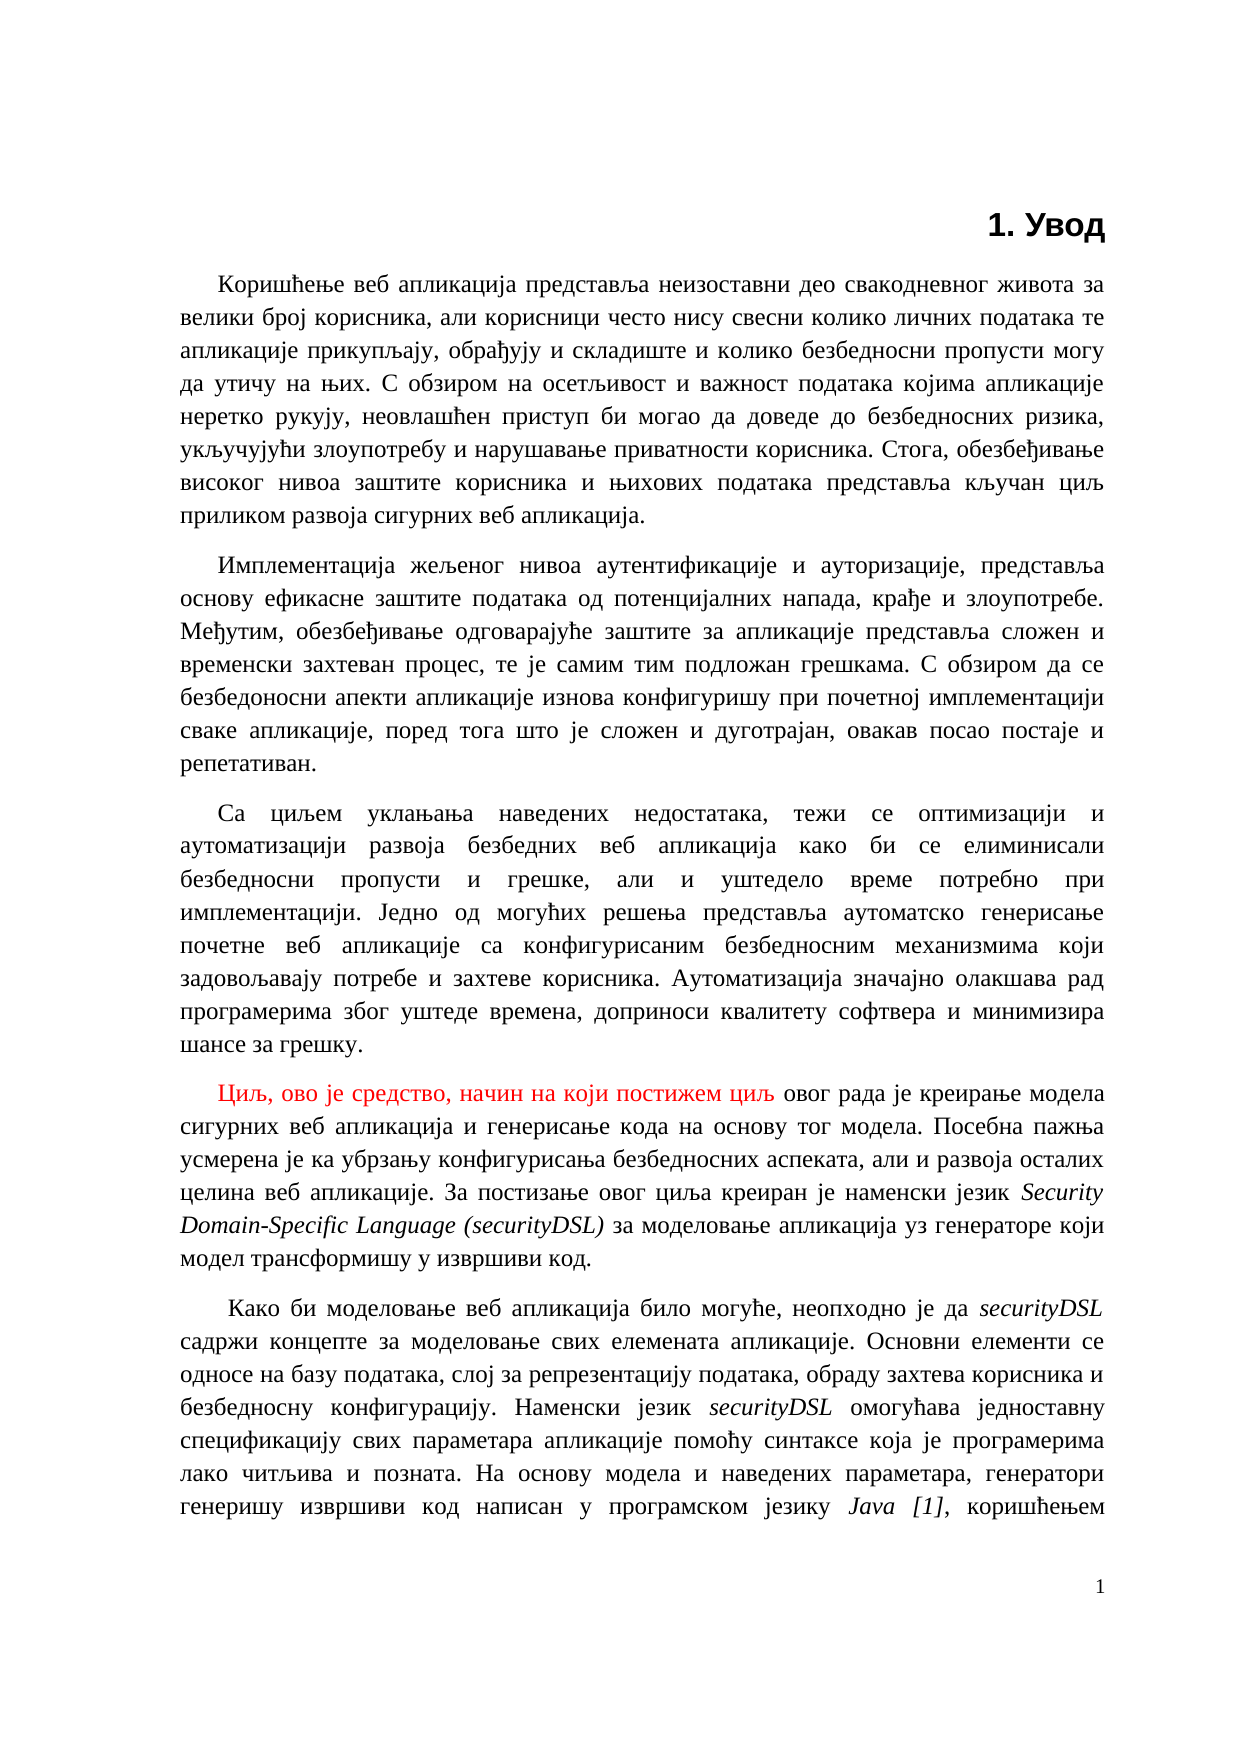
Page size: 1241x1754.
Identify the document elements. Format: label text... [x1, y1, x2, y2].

text Са циљем уклањања наведених недостатака, тежи се оптимизацији и аутоматизацији развоја безбедних веб апликација како би се елиминисали безбедносни пропусти и грешке, али и уштедело време потребно при имплементацији. Једно од могућих решења представља аутоматско генерисање почетне веб апликације са конфигурисаним безбедносним механизмима који задовољавају потребе и захтеве корисника. Аутоматизација значајно олакшава рад програмерима због уштеде времена, доприноси квалитету софтвера и минимизира шансе за грешку. [180, 798, 1105, 1057]
subtitle Увод [180, 206, 1105, 244]
text Циљ, ово је средство, начин на који постижем циљ овог рада је креирање модела сигурних веб апликација и генерисање кода на основу тог модела. Посебна пажња усмерена је ка убрзању конфигурисања безбедносних аспеката, али и развоја осталих целина веб апликације. За постизање овог циља креиран је наменски језик Security Domain-Specific Language (securityDSL) за моделовање апликација уз генераторе који модел трансформишу у извршиви код. [180, 1078, 1105, 1272]
text Имплементација жељеног нивоа аутентификације и ауторизације, представља основу ефикасне заштите података од потенцијалних напада, крађе и злоупотребе. Међутим, обезбеђивање одговарајуће заштите за апликације представља сложен и временски захтеван процес, те је самим тим подложан грешкама. С обзиром да се безбедоносни апекти апликације изнова конфигуришу при почетној имплементацији сваке апликације, поред тога што је сложен и дуготрајан, овакав посао постаје и репетативан. [180, 550, 1105, 777]
text Коришћење веб апликација представља неизоставни део свакодневног живота за велики број корисника, али корисници често нису свесни колико личних података те апликације прикупљају, обрађују и складиште и колико безбедносни пропусти могу да утичу на њих. С обзиром на осетљивост и важност података којима апликације неретко рукују, неовлашћен приступ би могао да доведе до безбедносних ризика, укључујући злоупотребу и нарушавање приватности корисника. Стога, обезбеђивање високог нивоа заштите корисника и њихових података представља кључан циљ приликом развоја сигурних веб апликација. [180, 269, 1105, 529]
